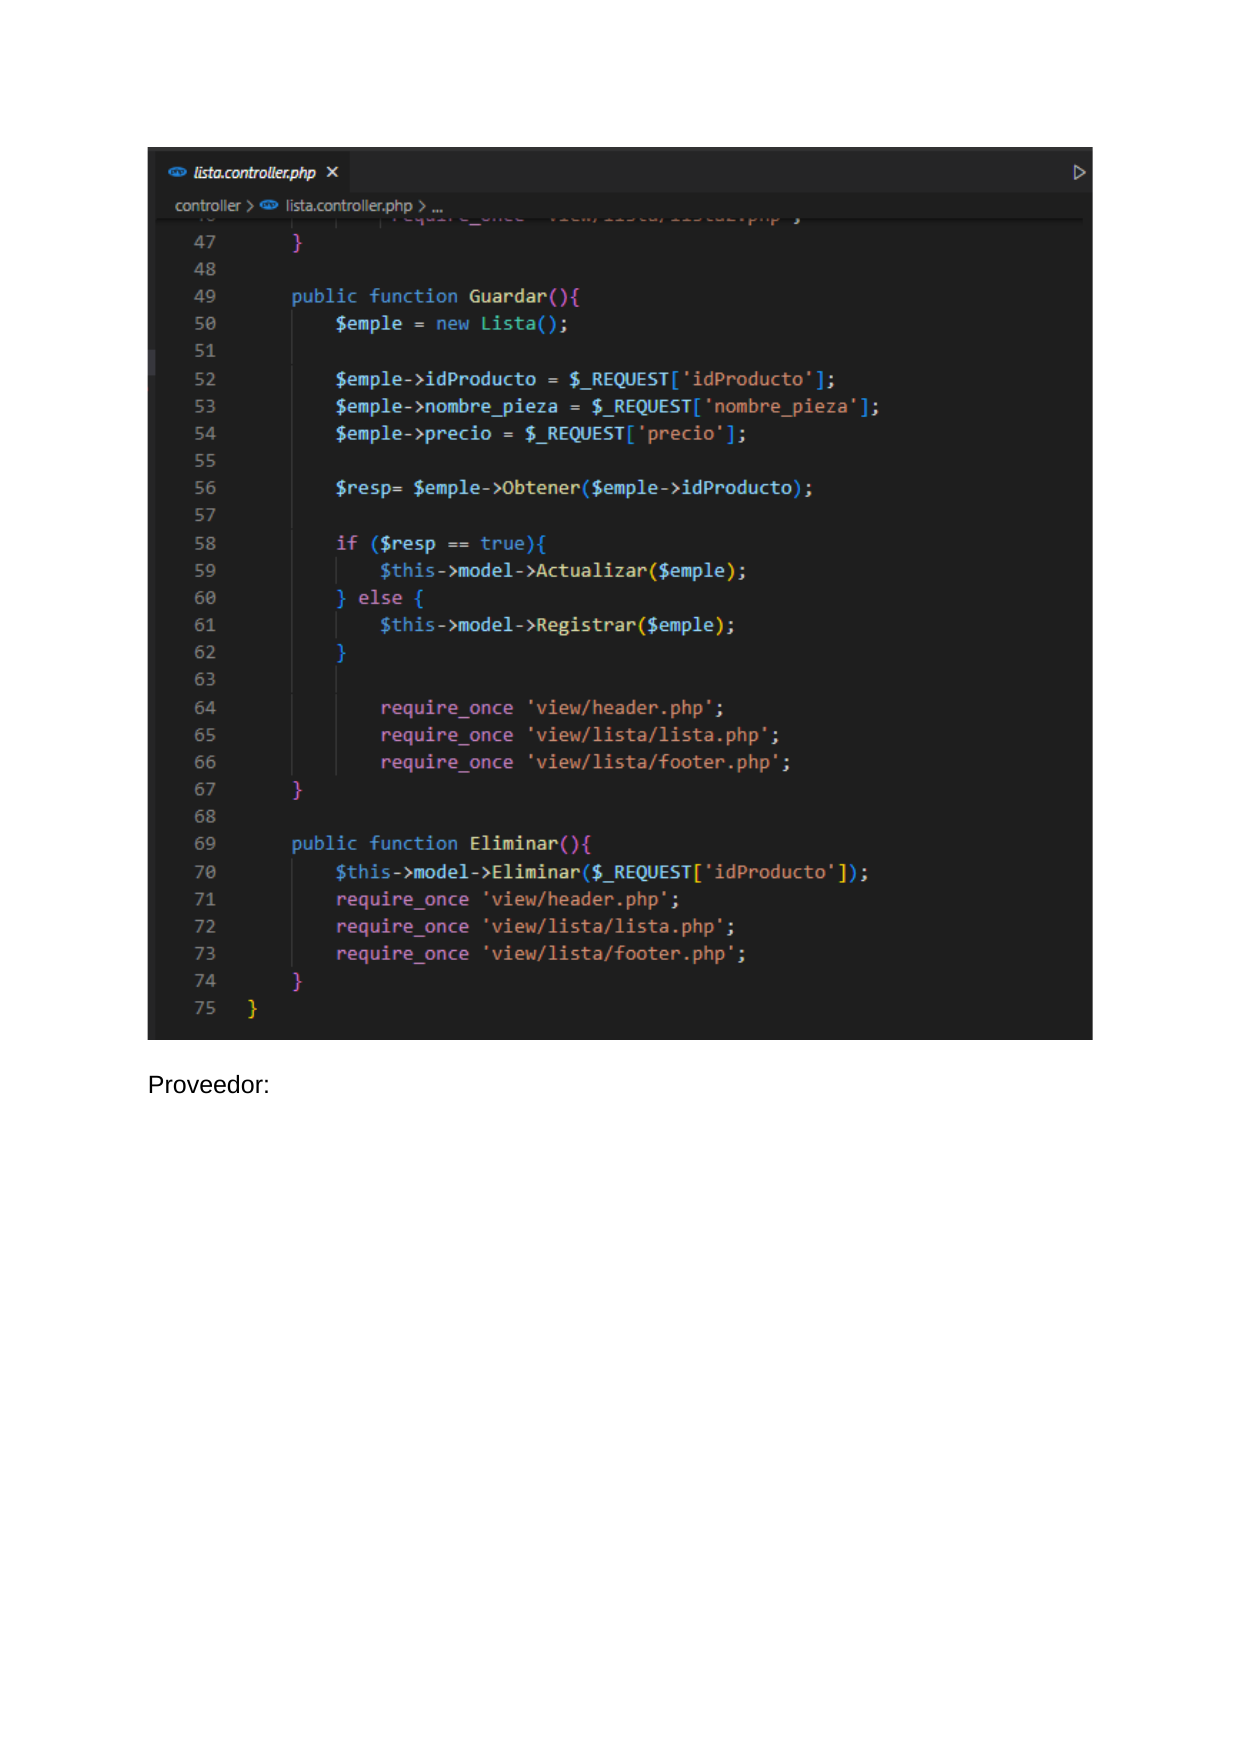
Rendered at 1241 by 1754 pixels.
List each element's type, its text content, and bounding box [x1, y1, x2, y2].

picture [147, 147, 1093, 1040]
text Proveedor: [148, 1070, 1092, 1099]
